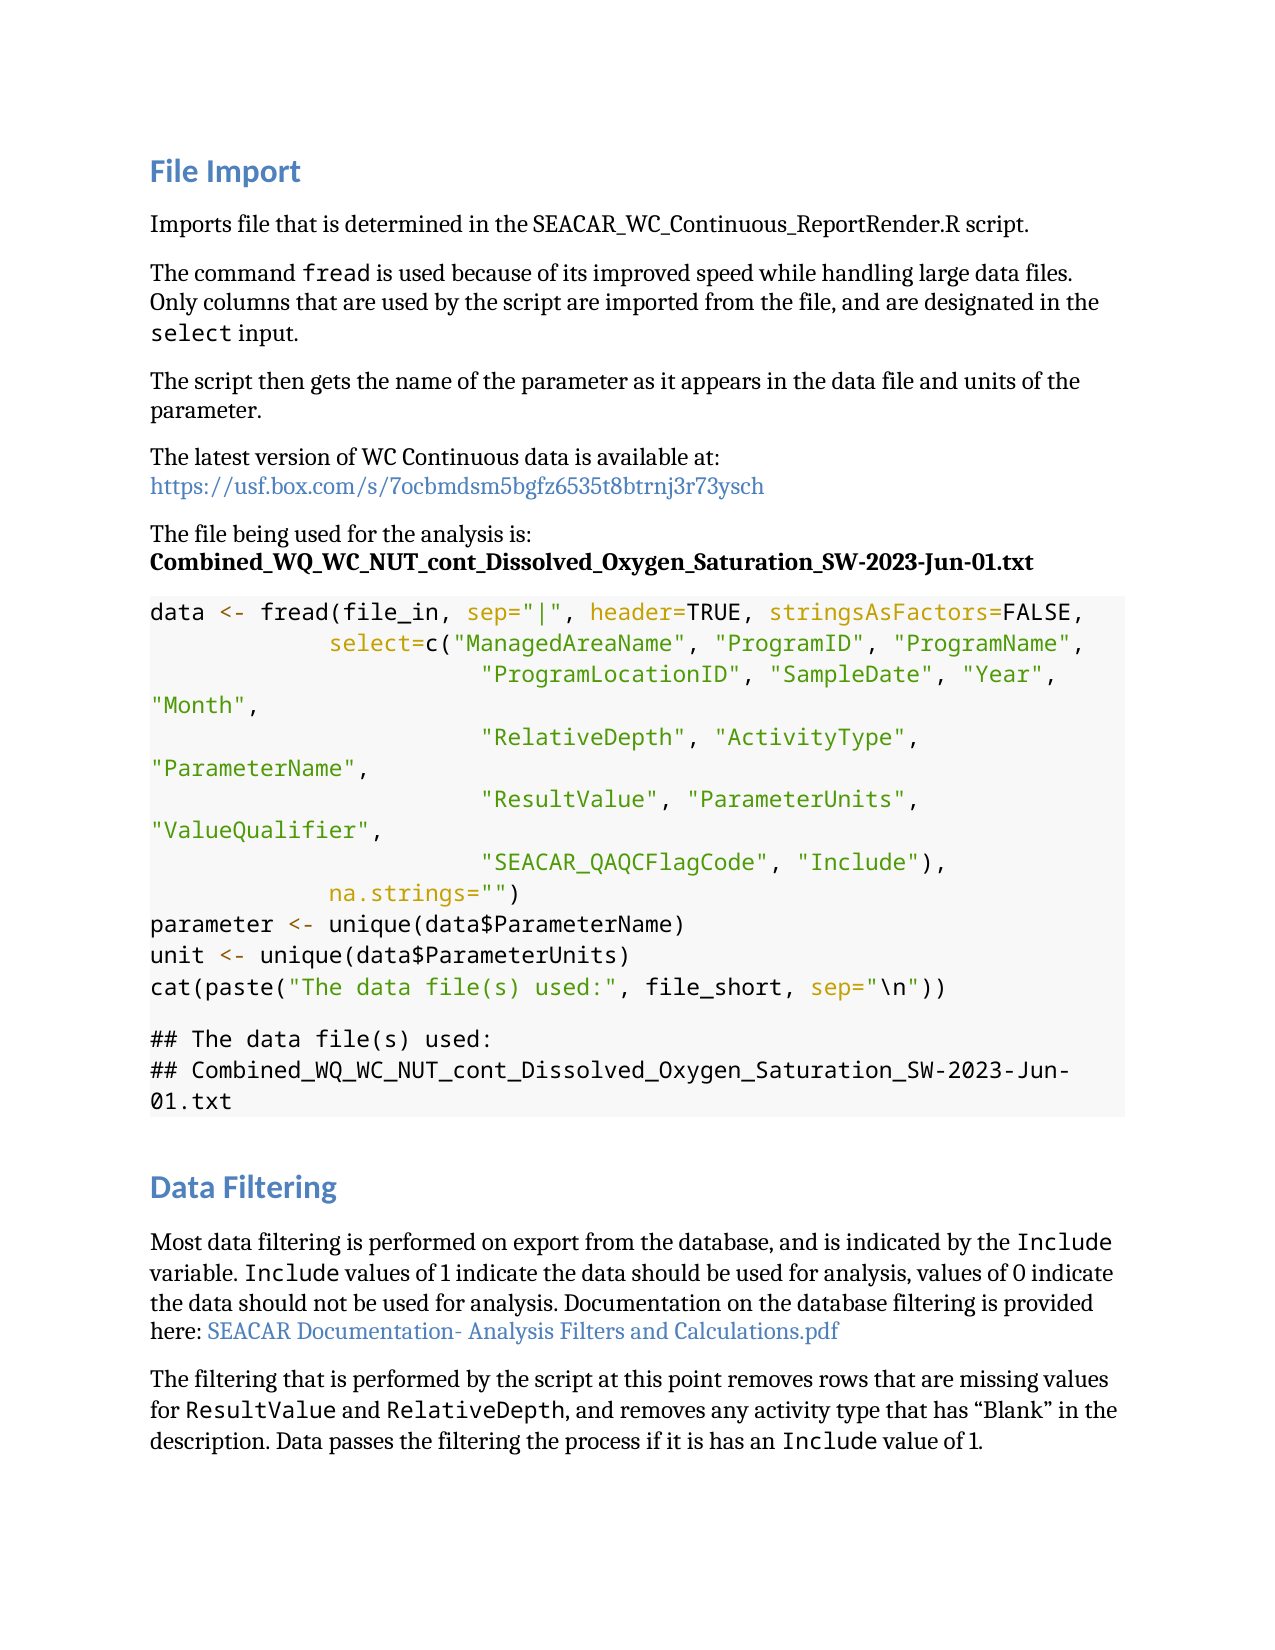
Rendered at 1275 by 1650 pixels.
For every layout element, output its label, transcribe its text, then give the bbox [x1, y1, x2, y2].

subtitle File Import [150, 150, 1125, 191]
text The latest version of WC Continuous data is available at: https://usf.box.com/s/7ocbmdsm5bgfz6535t8btrnj3r73ysch [150, 443, 1125, 501]
text The file being used for the analysis is: Combined_WQ_WC_NUT_cont_Dissolved_Oxygen_Saturation_SW-2023-Jun-01.txt [150, 519, 1125, 577]
text The command fread is used because of its improved speed while handling large data files. Only columns that are used by the script are imported from the file, and are designated in the select input. [150, 257, 1125, 348]
text The script then gets the name of the parameter as it appears in the data file and units of the parameter. [150, 367, 1125, 424]
subtitle Data Filtering [150, 1167, 1125, 1207]
text Imports file that is determined in the SEACAR_WC_Continuous_ReportRender.R script. [150, 209, 1125, 238]
text Most data filtering is performed on export from the database, and is indicated by the Include variable. Include values of 1 indicate the data should be used for analysis, values of 0 indicate the data should not be used for analysis. Documentation on the database filtering is provided here: SEACAR Documentation- Analysis Filters and Calculations.pdf [150, 1226, 1125, 1346]
text The filtering that is performed by the script at this point removes rows that are missing values for ResultValue and RelativeDepth, and removes any activity type that has “Blank” in the description. Data passes the filtering the process if it is has an Include value of 1. [150, 1365, 1125, 1456]
text ## The data file(s) used: ## Combined_WQ_WC_NUT_cont_Dissolved_Oxygen_Saturation_SW-2023-Jun-01.txt [150, 1023, 1125, 1117]
text data <- fread(file_in, sep="|", header=TRUE, stringsAsFactors=FALSE, select=c("ManagedAreaName", "ProgramID", "ProgramName", "ProgramLocationID", "SampleDate", "Year", "Month", "RelativeDepth", "ActivityType", "ParameterName", "ResultValue", "ParameterUnits", "ValueQualifier", "SEACAR_QAQCFlagCode", "Include"), na.strings="") parameter <- unique(data$ParameterName) unit <- unique(data$ParameterUnits) cat(paste("The data file(s) used:", file_short, sep="\n")) [150, 596, 1125, 1002]
